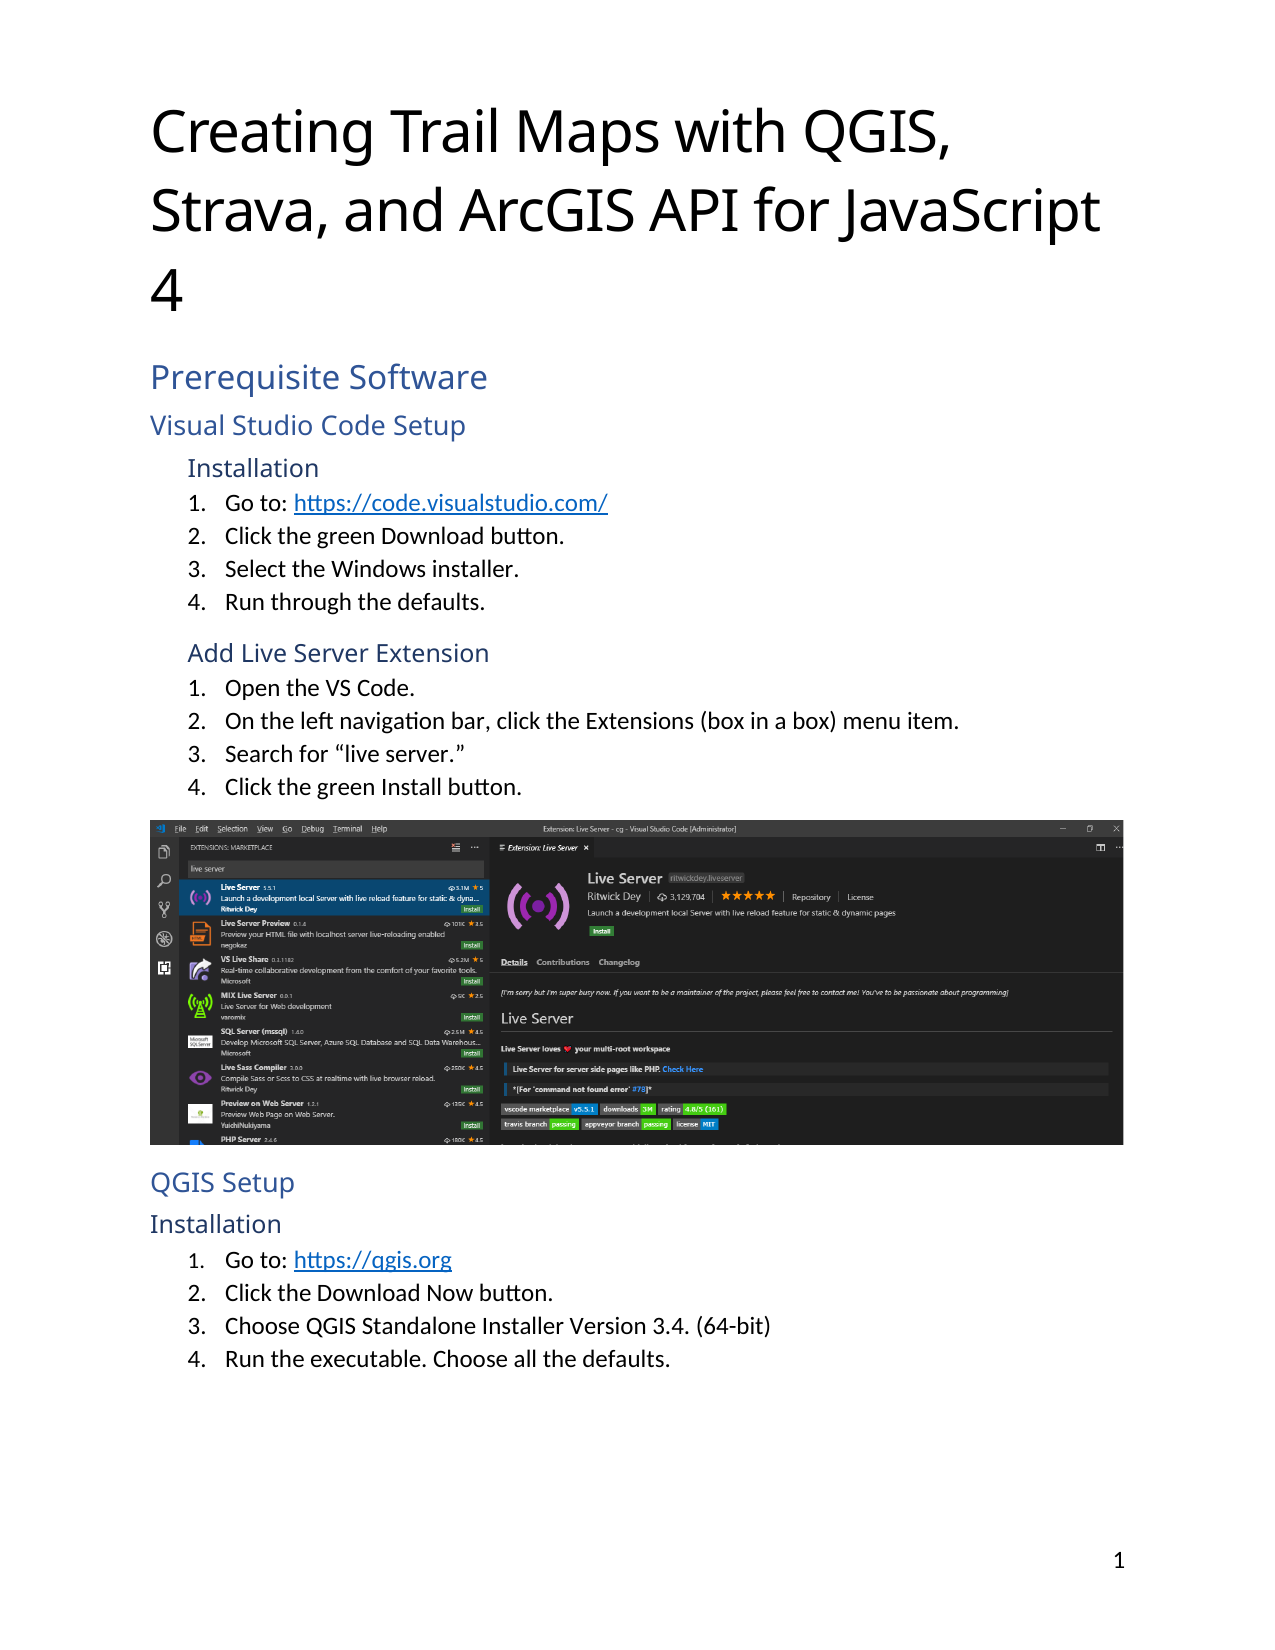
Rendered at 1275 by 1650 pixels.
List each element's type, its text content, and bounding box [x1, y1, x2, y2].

subtitle Prerequisite Software [150, 353, 1125, 399]
subtitle Add Live Server Extension [187, 636, 1125, 670]
subtitle Installation [150, 451, 1125, 484]
list Click the green Install button. [187, 771, 1125, 802]
list On the left navigation bar, click the Extensions (box in a box) menu item. [187, 705, 1125, 736]
subtitle QGIS Setup [150, 1163, 1125, 1200]
list Open the VS Code. [187, 672, 1125, 703]
list Search for “live server.” [187, 738, 1125, 769]
list Run the executable. Choose all the defaults. [187, 1343, 1125, 1373]
list Go to: https://qgis.org [187, 1244, 1125, 1274]
list Choose QGIS Standalone Installer Version 3.4. (64-bit) [187, 1310, 1125, 1340]
list Click the green Download button. [187, 520, 1125, 551]
list Click the Download Now button. [187, 1277, 1125, 1307]
subtitle Installation [150, 1207, 1125, 1241]
list Select the Windows installer. [187, 553, 1125, 584]
subtitle Visual Studio Code Setup [150, 407, 1125, 443]
list Go to: https://code.visualstudio.com/ [187, 487, 1125, 518]
title Creating Trail Maps with QGIS, Strava, and ArcGIS API for JavaScript 4 [150, 90, 1125, 328]
picture [150, 820, 1124, 1145]
list Run through the defaults. [187, 586, 1125, 617]
